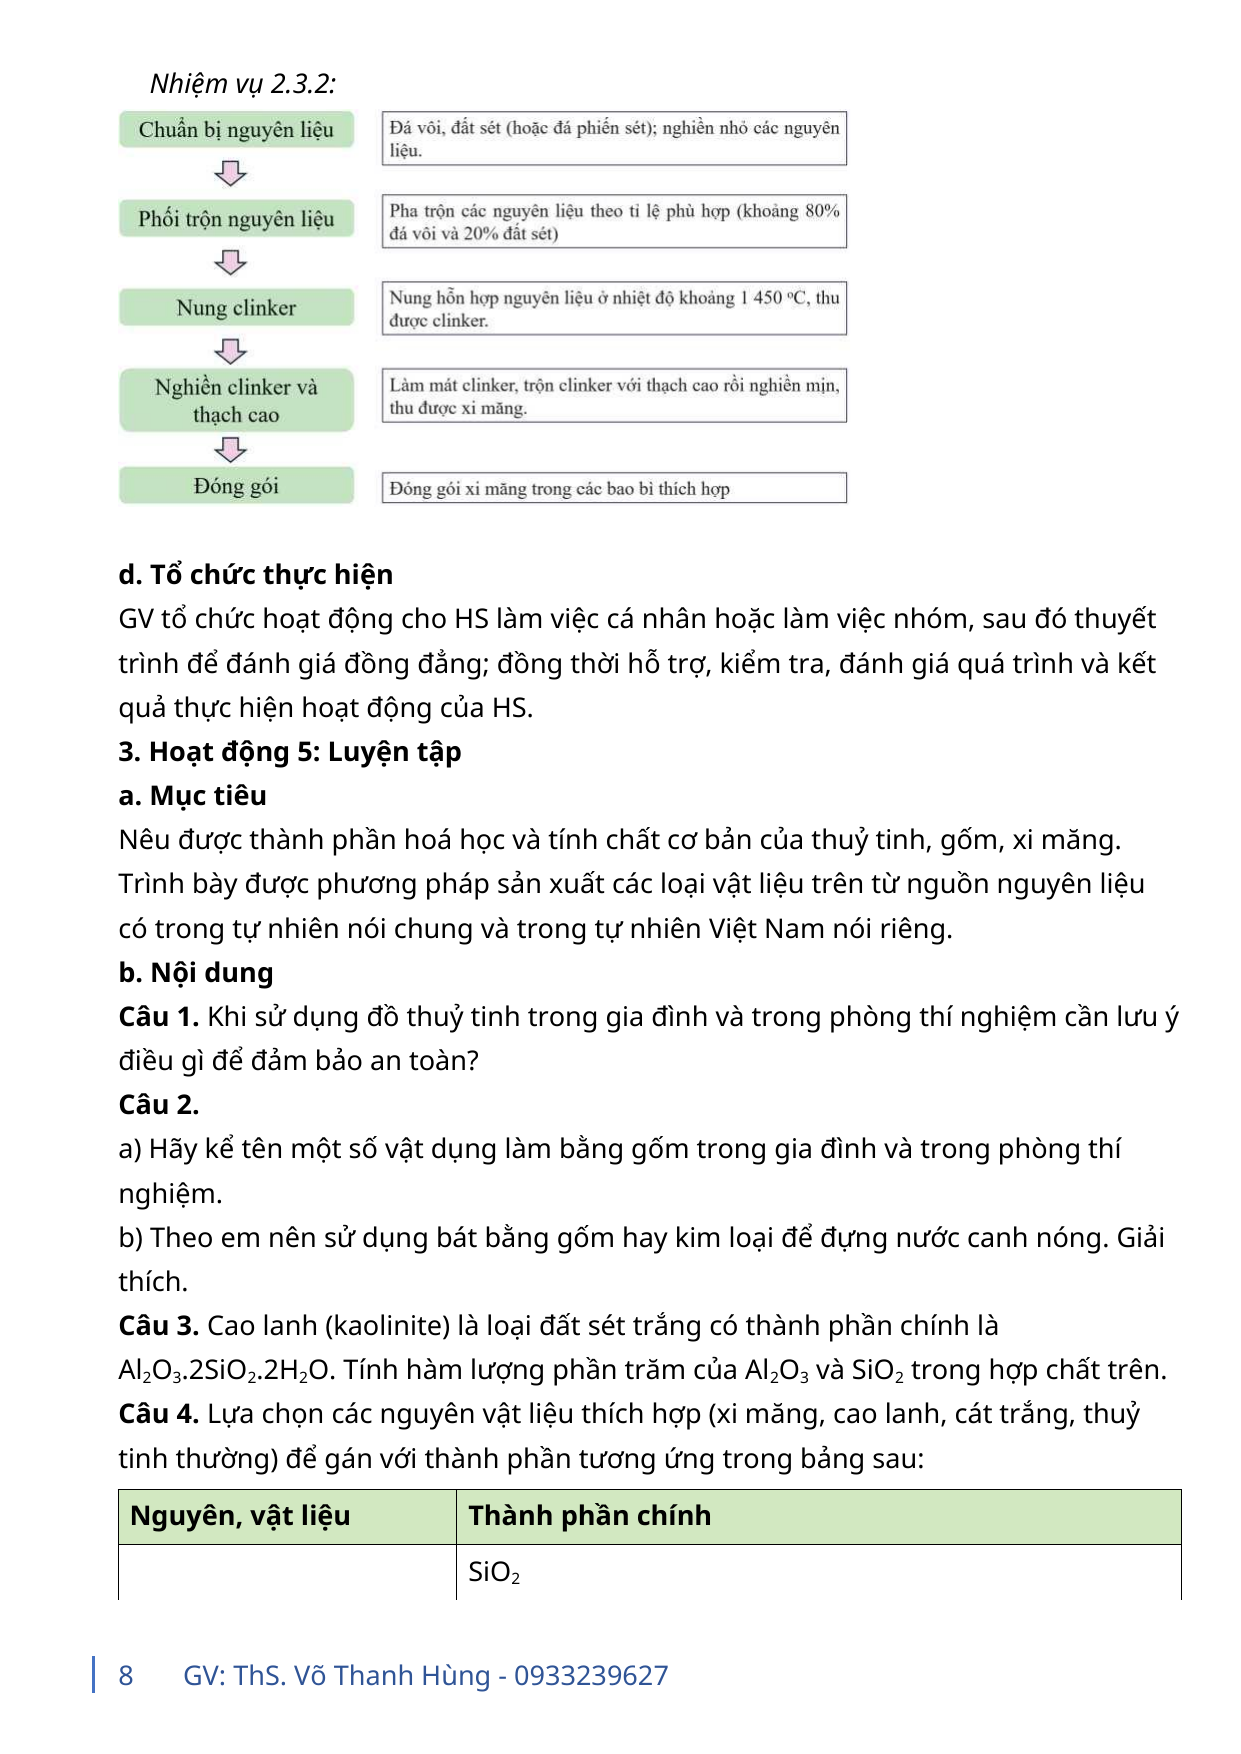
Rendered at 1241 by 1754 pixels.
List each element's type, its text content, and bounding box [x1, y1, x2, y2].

text Nêu được thành phần hoá học và tính chất cơ bản của thuỷ tinh, gốm, xi măng. [118, 821, 1181, 858]
text Câu 1. Khi sử dụng đồ thuỷ tinh trong gia đình và trong phòng thí nghiệm cần lưu ý điều gì để đảm bảo an toàn? [118, 997, 1181, 1078]
text b. Nội dung [118, 953, 1181, 990]
text 3. Hoạt động 5: Luyện tập [118, 732, 1181, 769]
text a. Mục tiêu [118, 777, 1181, 813]
table_header Thành phần chính [457, 1490, 1181, 1544]
text b) Theo em nên sử dụng bát bằng gốm hay kim loại để đựng nước canh nóng. Giải thích. [118, 1218, 1181, 1299]
table_cell [119, 1545, 456, 1600]
text Câu 3. Cao lanh (kaolinite) là loại đất sét trắng có thành phần chính là Al2O3.2SiO2.2H2O. Tính hàm lượng phần trăm của Al2O3 và SiO2 trong hợp chất trên. [118, 1307, 1181, 1388]
text Nhiệm vụ 2.3.2: [118, 65, 1181, 102]
text d. Tổ chức thực hiện [118, 556, 1181, 593]
text GV tổ chức hoạt động cho HS làm việc cá nhân hoặc làm việc nhóm, sau đó thuyết trình để đánh giá đồng đẳng; đồng thời hỗ trợ, kiểm tra, đánh giá quá trình và kết quả thực hiện hoạt động của HS. [118, 600, 1181, 725]
text Câu 2. [118, 1086, 1181, 1123]
picture [118, 109, 851, 507]
table_header Nguyên, vật liệu [119, 1490, 456, 1544]
text Trình bày được phương pháp sản xuất các loại vật liệu trên từ nguồn nguyên liệu có trong tự nhiên nói chung và trong tự nhiên Việt Nam nói riêng. [118, 865, 1181, 946]
table_cell SiO2 [457, 1545, 1181, 1600]
text a) Hãy kể tên một số vật dụng làm bằng gốm trong gia đình và trong phòng thí nghiệm. [118, 1130, 1181, 1211]
text Câu 4. Lựa chọn các nguyên vật liệu thích hợp (xi măng, cao lanh, cát trắng, thuỷ tinh thường) để gán với thành phần tương ứng trong bảng sau: [118, 1395, 1181, 1476]
